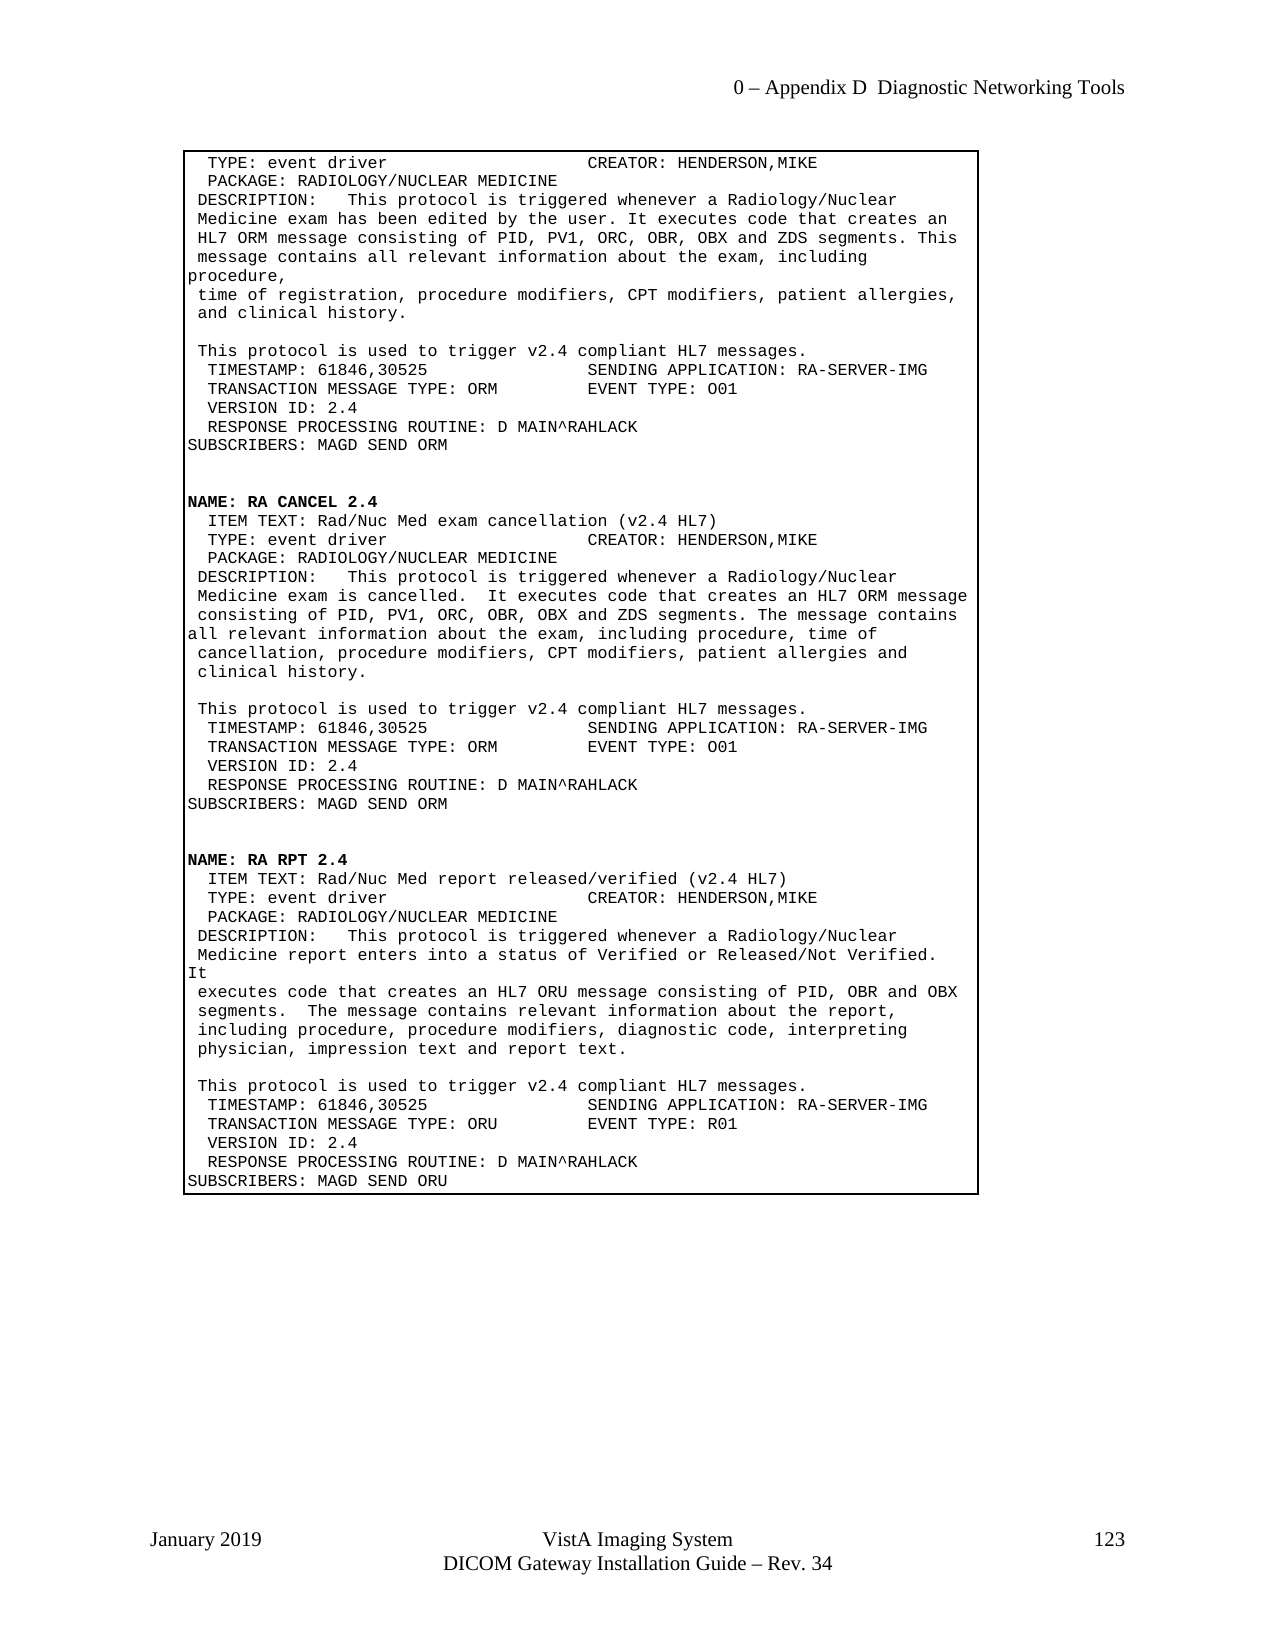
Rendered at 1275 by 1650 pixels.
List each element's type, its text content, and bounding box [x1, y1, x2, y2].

text consisting of PID, PV1, ORC, OBR, OBX and ZDS segments. The message contains [185, 602, 977, 621]
text PACKAGE: RADIOLOGY/NUCLEAR MEDICINE [185, 169, 977, 188]
text DESCRIPTION: This protocol is triggered whenever a Radiology/Nuclear [185, 188, 977, 207]
text and clinical history. [185, 301, 977, 324]
text TRANSACTION MESSAGE TYPE: ORM EVENT TYPE: O01 [185, 734, 977, 753]
text SUBSCRIBERS: MAGD SEND ORM [185, 433, 977, 456]
text executes code that creates an HL7 ORU message consisting of PID, OBR and OBX [185, 979, 977, 998]
text TYPE: event driver CREATOR: HENDERSON,MIKE [185, 885, 977, 904]
text RESPONSE PROCESSING ROUTINE: D MAIN^RAHLACK [185, 772, 977, 791]
text cancellation, procedure modifiers, CPT modifiers, patient allergies and [185, 640, 977, 659]
text NAME: RA CANCEL 2.4 [185, 489, 977, 508]
text This protocol is used to trigger v2.4 compliant HL7 messages. [185, 697, 977, 716]
text This protocol is used to trigger v2.4 compliant HL7 messages. [185, 338, 977, 357]
text Medicine exam has been edited by the user. It executes code that creates an [185, 207, 977, 225]
text TRANSACTION MESSAGE TYPE: ORU EVENT TYPE: R01 [185, 1112, 977, 1130]
text HL7 ORM message consisting of PID, PV1, ORC, OBR, OBX and ZDS segments. This [185, 225, 977, 244]
text DESCRIPTION: This protocol is triggered whenever a Radiology/Nuclear [185, 923, 977, 942]
text clinical history. [185, 659, 977, 682]
text SUBSCRIBERS: MAGD SEND ORU [185, 1168, 977, 1193]
text RESPONSE PROCESSING ROUTINE: D MAIN^RAHLACK [185, 414, 977, 433]
text TYPE: event driver CREATOR: HENDERSON,MIKE [185, 527, 977, 546]
text TIMESTAMP: 61846,30525 SENDING APPLICATION: RA-SERVER-IMG [185, 716, 977, 734]
text ITEM TEXT: Rad/Nuc Med report released/verified (v2.4 HL7) [185, 866, 977, 885]
text physician, impression text and report text. [185, 1036, 977, 1059]
text VERSION ID: 2.4 [185, 395, 977, 414]
text all relevant information about the exam, including procedure, time of [185, 621, 977, 640]
text This protocol is used to trigger v2.4 compliant HL7 messages. [185, 1074, 977, 1093]
text PACKAGE: RADIOLOGY/NUCLEAR MEDICINE [185, 546, 977, 565]
text TIMESTAMP: 61846,30525 SENDING APPLICATION: RA-SERVER-IMG [185, 357, 977, 376]
text segments. The message contains relevant information about the report, [185, 998, 977, 1017]
text ITEM TEXT: Rad/Nuc Med exam cancellation (v2.4 HL7) [185, 508, 977, 527]
text TIMESTAMP: 61846,30525 SENDING APPLICATION: RA-SERVER-IMG [185, 1093, 977, 1112]
text Medicine report enters into a status of Verified or Released/Not Verified. It [185, 942, 977, 979]
text TYPE: event driver CREATOR: HENDERSON,MIKE [185, 152, 977, 169]
text message contains all relevant information about the exam, including procedure, [185, 244, 977, 282]
text Medicine exam is cancelled. It executes code that creates an HL7 ORM message [185, 584, 977, 602]
text time of registration, procedure modifiers, CPT modifiers, patient allergies, [185, 282, 977, 301]
text SUBSCRIBERS: MAGD SEND ORM [185, 791, 977, 814]
text VERSION ID: 2.4 [185, 753, 977, 772]
text including procedure, procedure modifiers, diagnostic code, interpreting [185, 1017, 977, 1036]
text TRANSACTION MESSAGE TYPE: ORM EVENT TYPE: O01 [185, 376, 977, 395]
text PACKAGE: RADIOLOGY/NUCLEAR MEDICINE [185, 904, 977, 923]
text RESPONSE PROCESSING ROUTINE: D MAIN^RAHLACK [185, 1149, 977, 1168]
text NAME: RA RPT 2.4 [185, 848, 977, 866]
text DESCRIPTION: This protocol is triggered whenever a Radiology/Nuclear [185, 565, 977, 584]
text VERSION ID: 2.4 [185, 1130, 977, 1149]
